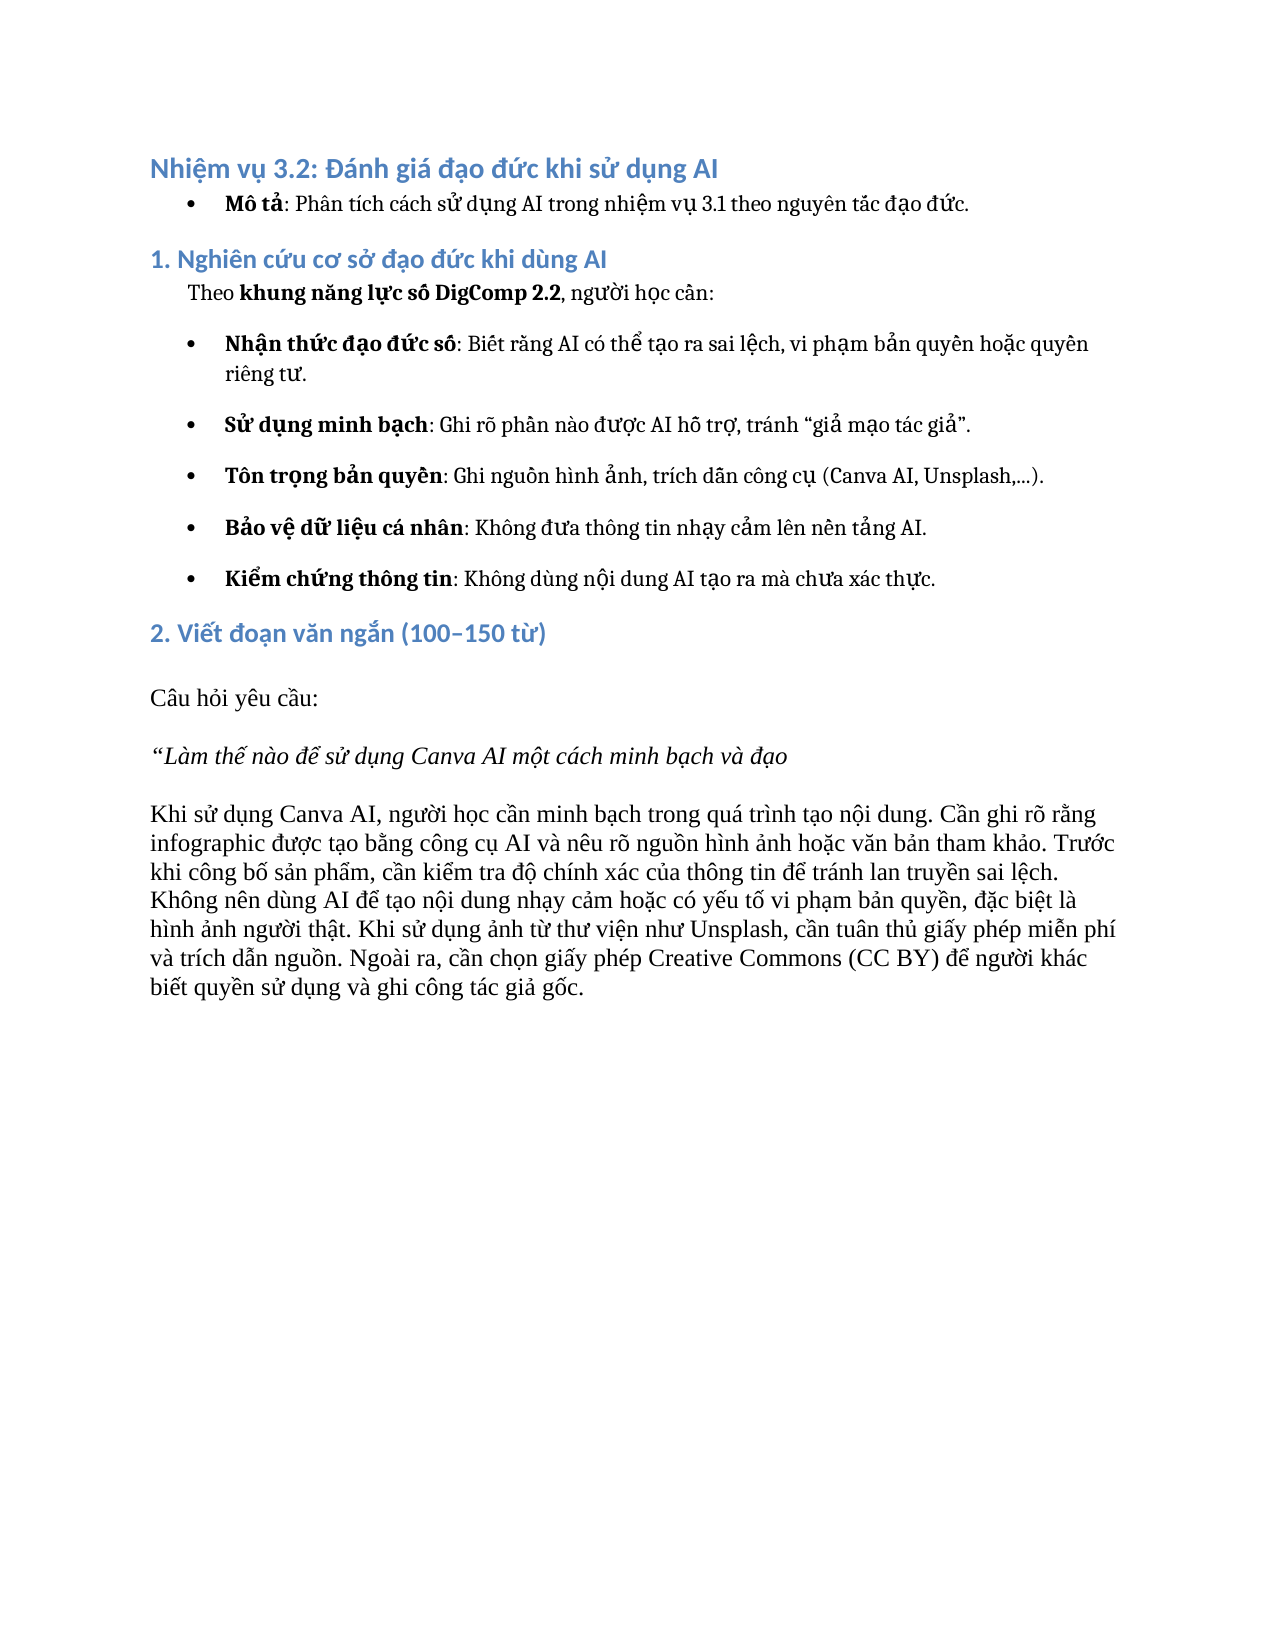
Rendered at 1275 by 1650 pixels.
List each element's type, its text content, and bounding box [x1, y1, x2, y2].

text Khi sử dụng Canva AI, người học cần minh bạch trong quá trình tạo nội dung. Cần ghi rõ rằng infographic được tạo bằng công cụ AI và nêu rõ nguồn hình ảnh hoặc văn bản tham khảo. Trước khi công bố sản phẩm, cần kiểm tra độ chính xác của thông tin để tránh lan truyền sai lệch. Không nên dùng AI để tạo nội dung nhạy cảm hoặc có yếu tố vi phạm bản quyền, đặc biệt là hình ảnh người thật. Khi sử dụng ảnh từ thư viện như Unsplash, cần tuân thủ giấy phép miễn phí và trích dẫn nguồn. Ngoài ra, cần chọn giấy phép Creative Commons (CC BY) để người khác biết quyền sử dụng và ghi công tác giả gốc. [150, 799, 1125, 1001]
list Kiểm chứng thông tin: Không dùng nội dung AI tạo ra mà chưa xác thực. [187, 565, 1125, 592]
list Sử dụng minh bạch: Ghi rõ phần nào được AI hỗ trợ, tránh “giả mạo tác giả”. [187, 412, 1125, 438]
subtitle 1. Nghiên cứu cơ sở đạo đức khi dùng AI [150, 242, 1125, 275]
list Nhận thức đạo đức số: Biết rằng AI có thể tạo ra sai lệch, vi phạm bản quyền hoặc quyền riêng tư. [187, 331, 1125, 387]
text “Làm thế nào để sử dụng Canva AI một cách minh bạch và đạo [150, 741, 1125, 770]
list Mô tả: Phân tích cách sử dụng AI trong nhiệm vụ 3.1 theo nguyên tắc đạo đức. [187, 191, 1125, 217]
list Bảo vệ dữ liệu cá nhân: Không đưa thông tin nhạy cảm lên nền tảng AI. [187, 514, 1125, 541]
subtitle Nhiệm vụ 3.2: Đánh giá đạo đức khi sử dụng AI [150, 150, 1125, 186]
text Câu hỏi yêu cầu: [150, 683, 1125, 712]
subtitle 2. Viết đoạn văn ngắn (100–150 từ) [150, 616, 1125, 649]
text Theo khung năng lực số DigComp 2.2, người học cần: [187, 280, 1125, 306]
list Tôn trọng bản quyền: Ghi nguồn hình ảnh, trích dẫn công cụ (Canva AI, Unsplash,...). [187, 463, 1125, 489]
